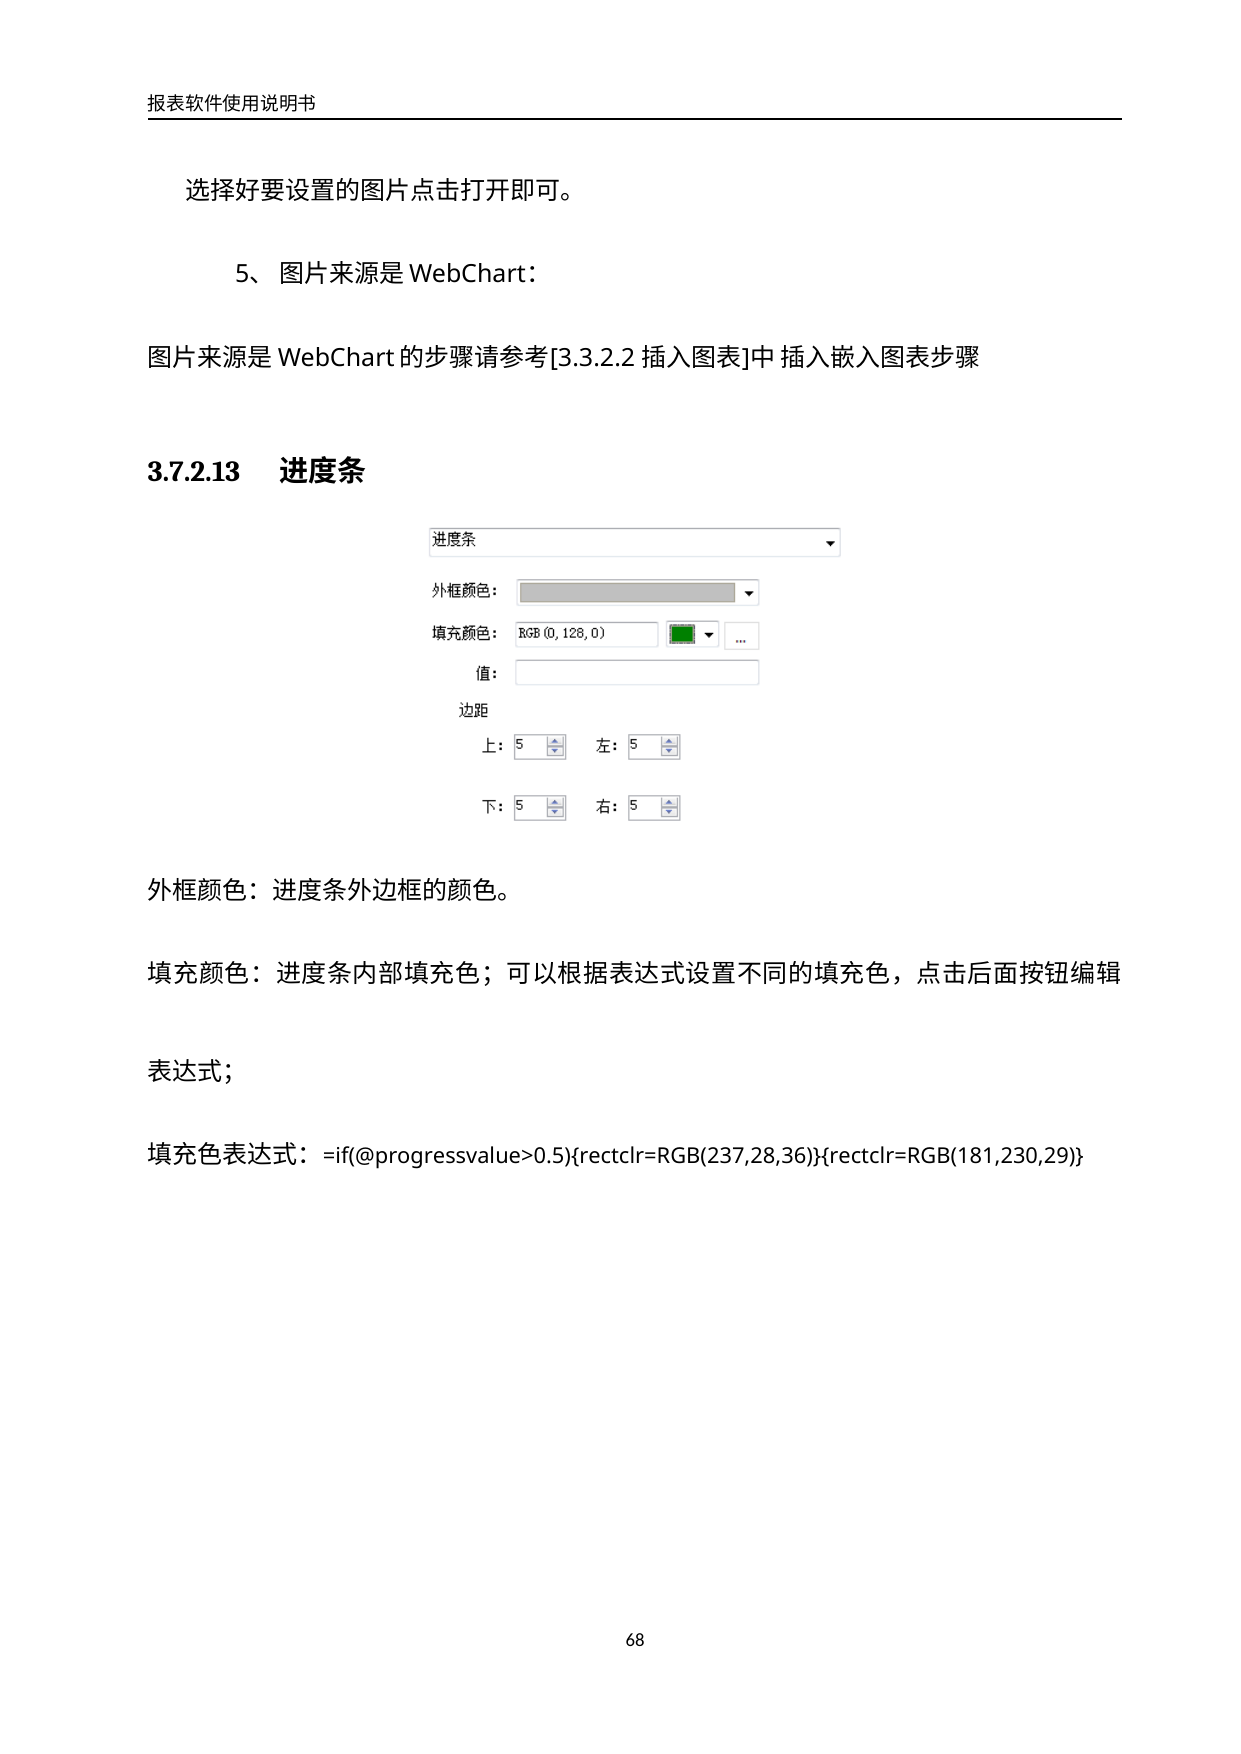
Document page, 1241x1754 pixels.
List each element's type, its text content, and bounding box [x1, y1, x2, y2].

picture [423, 517, 847, 838]
text 填充颜色：进度条内部填充色；可以根据表达式设置不同的填充色，点击后面按钮编辑表达式； [148, 939, 1122, 1102]
list 图片来源是WebChart： [185, 239, 1122, 304]
text 填充色表达式：=if(@progressvalue>0.5){rectclr=RGB(237,28,36)}{rectclr=RGB(181,230,29)} [148, 1120, 1122, 1185]
text 图片来源是WebChart的步骤请参考[3.3.2.2 插入图表]中 插入嵌入图表步骤 [148, 323, 1122, 388]
subtitle 进度条 [148, 436, 1122, 501]
list 选择好要设置的图片点击打开即可。 [185, 156, 1122, 221]
text 外框颜色：进度条外边框的颜色。 [148, 856, 1122, 921]
